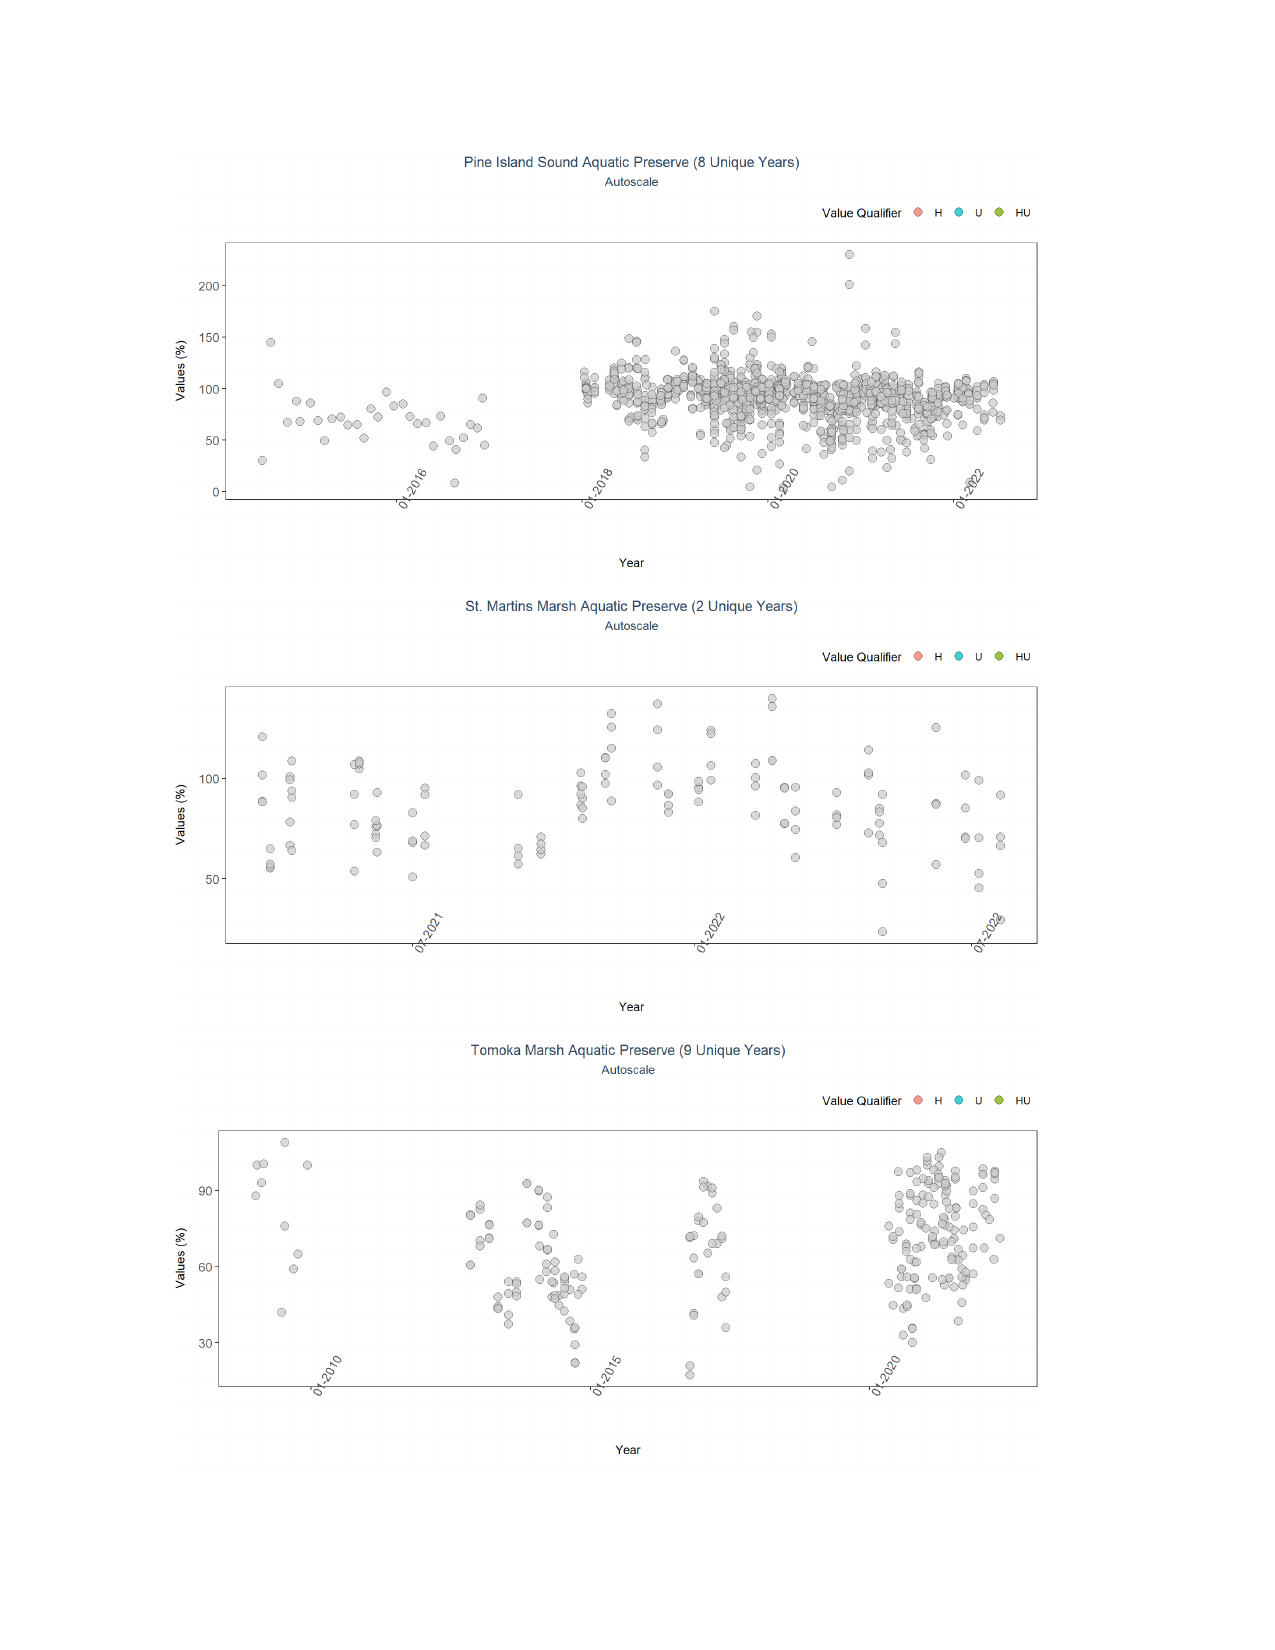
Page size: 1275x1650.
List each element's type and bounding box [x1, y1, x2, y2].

picture [168, 150, 1044, 588]
picture [168, 593, 1044, 1032]
picture [168, 1037, 1044, 1475]
